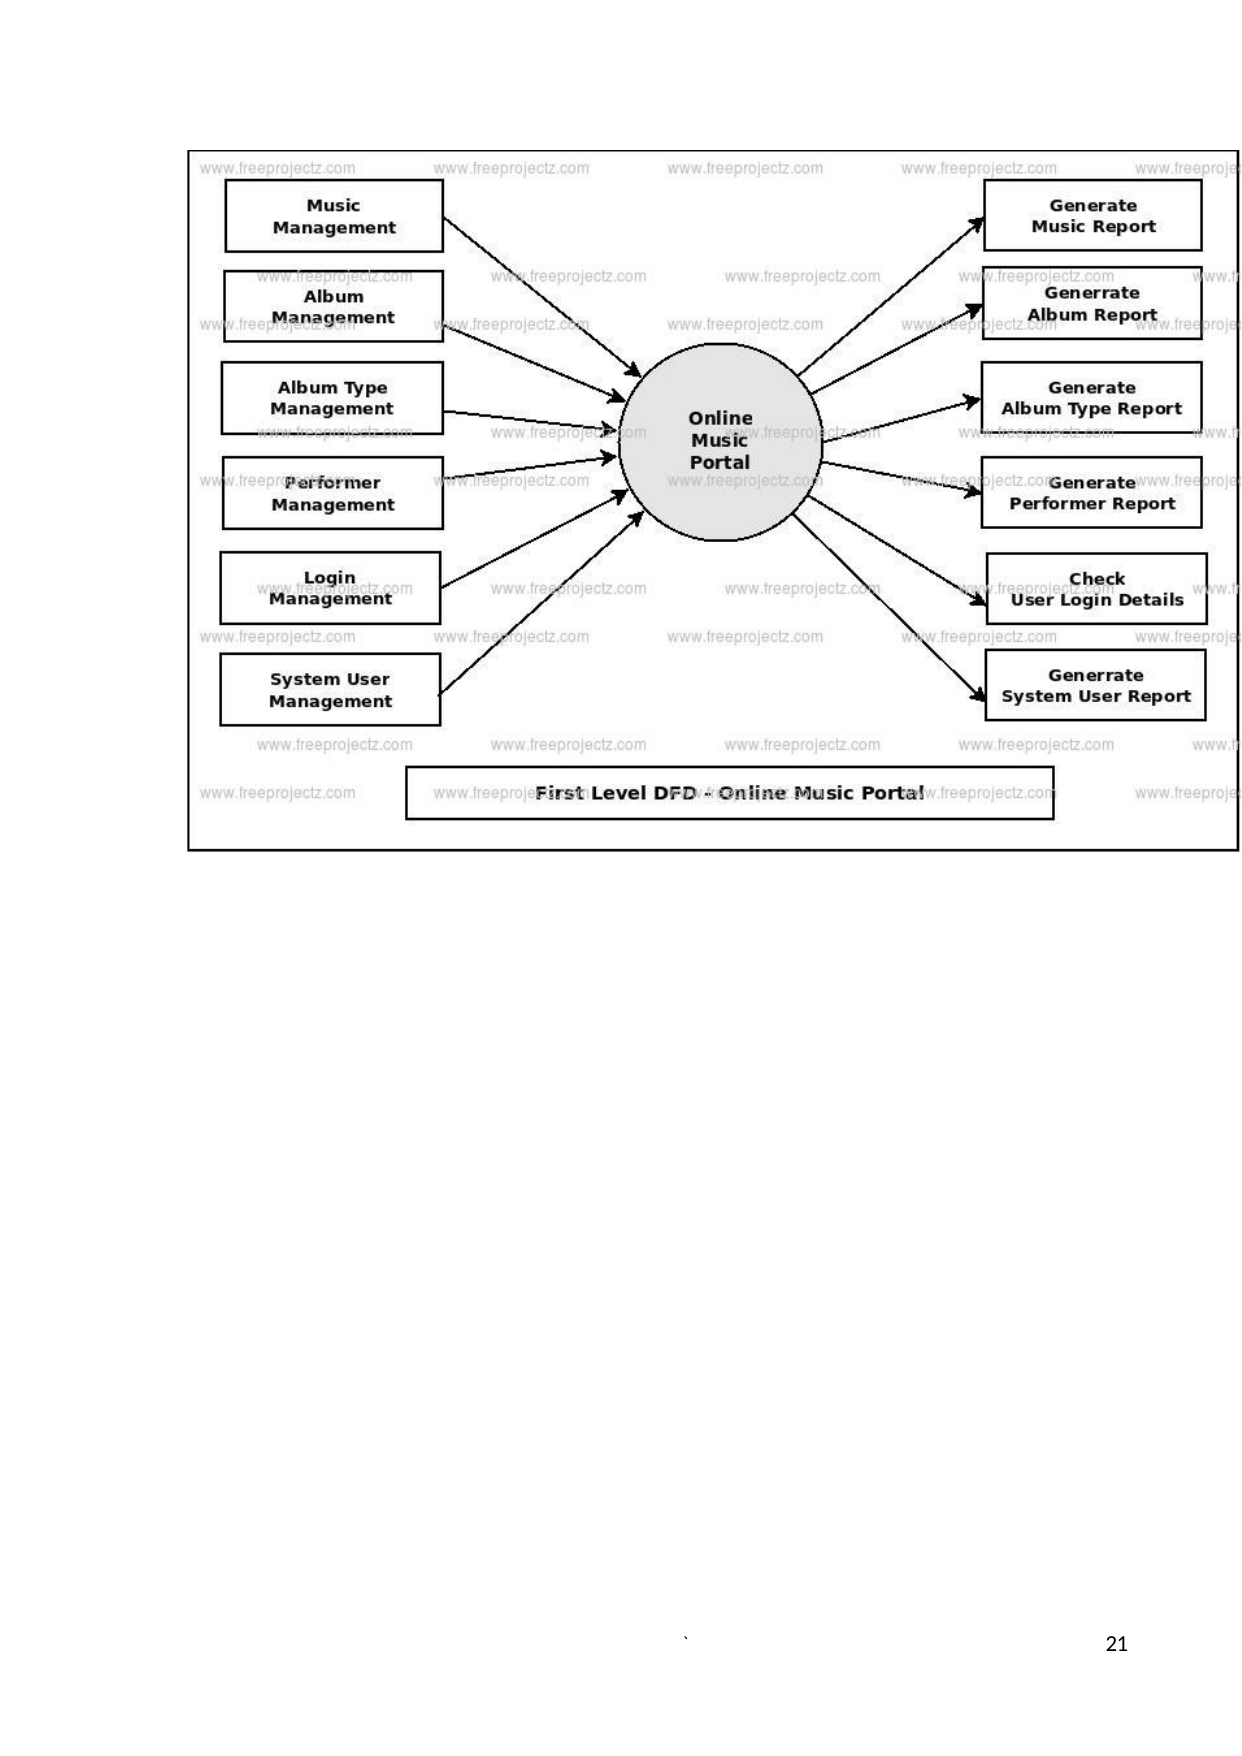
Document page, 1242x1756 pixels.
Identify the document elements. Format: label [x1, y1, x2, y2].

picture [187, 150, 1242, 853]
